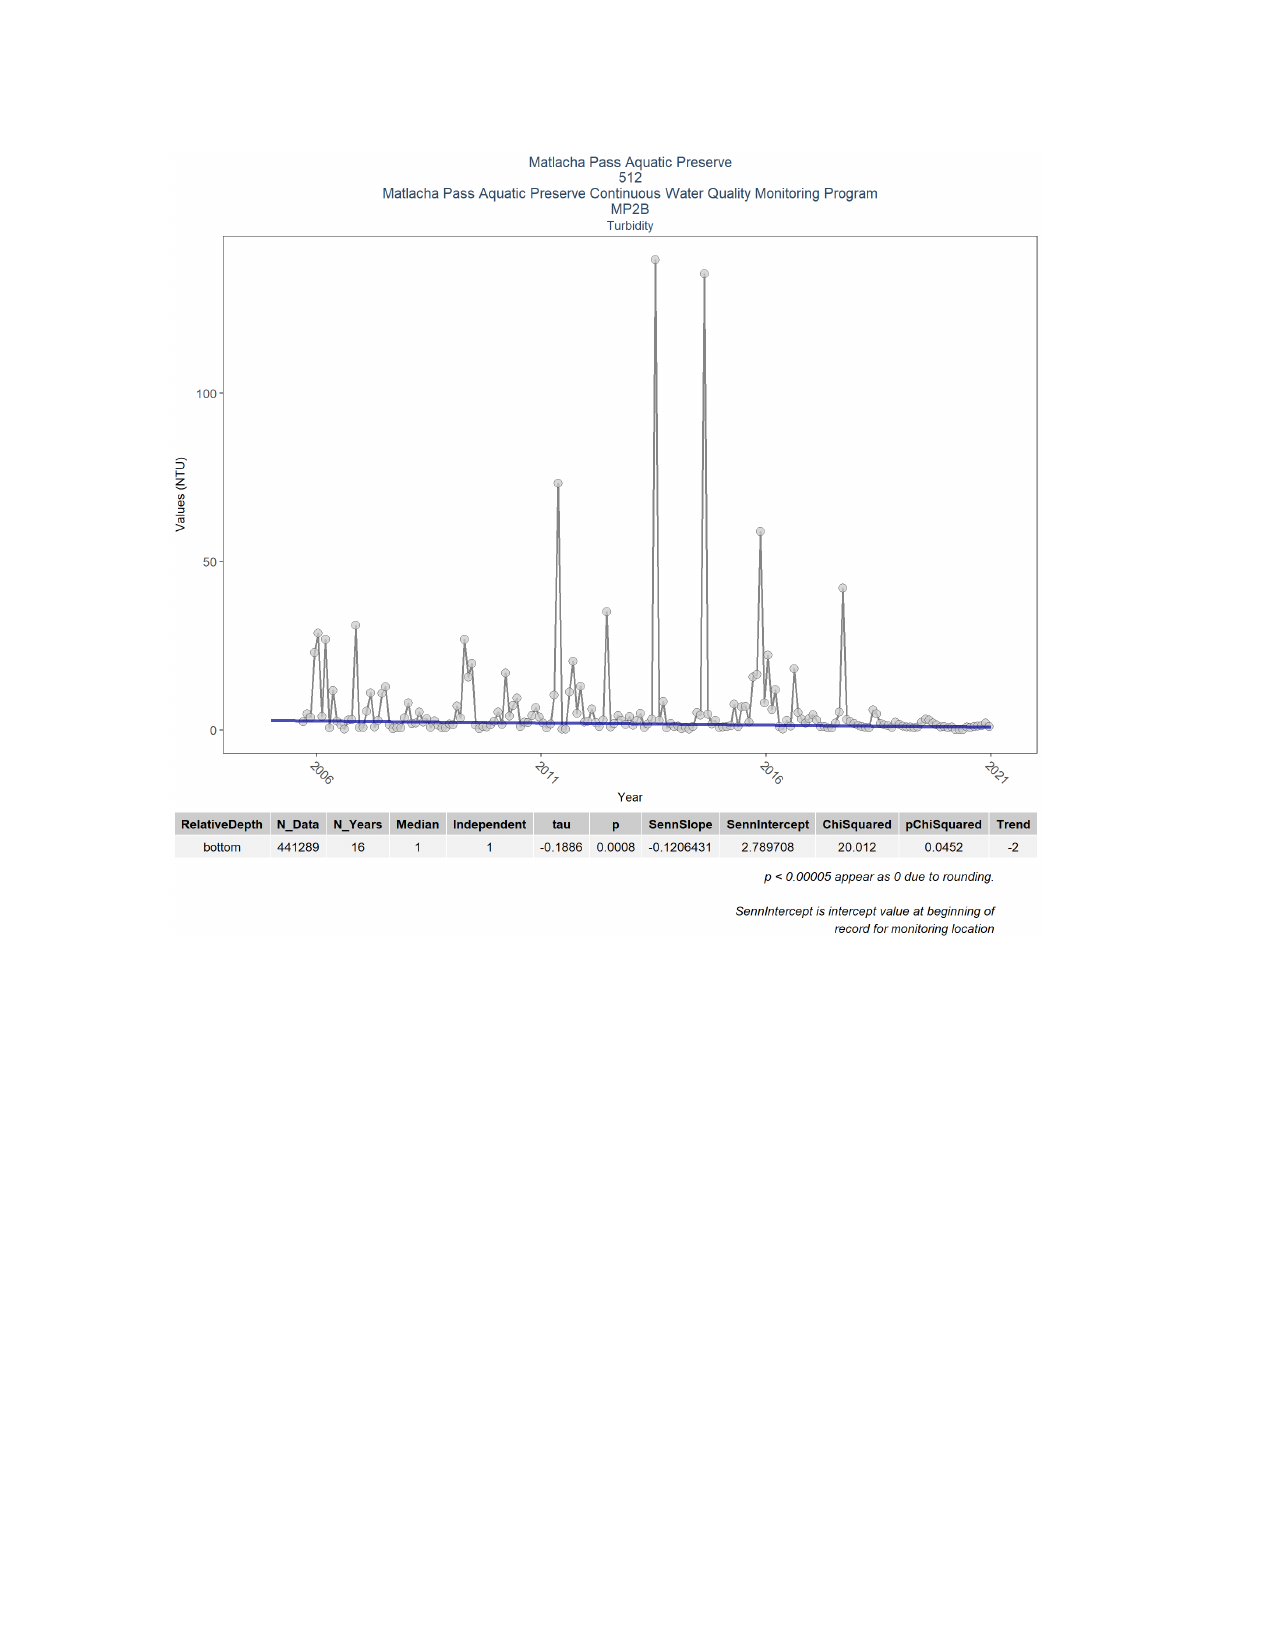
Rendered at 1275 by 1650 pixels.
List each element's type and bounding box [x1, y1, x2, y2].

picture [168, 150, 1044, 938]
